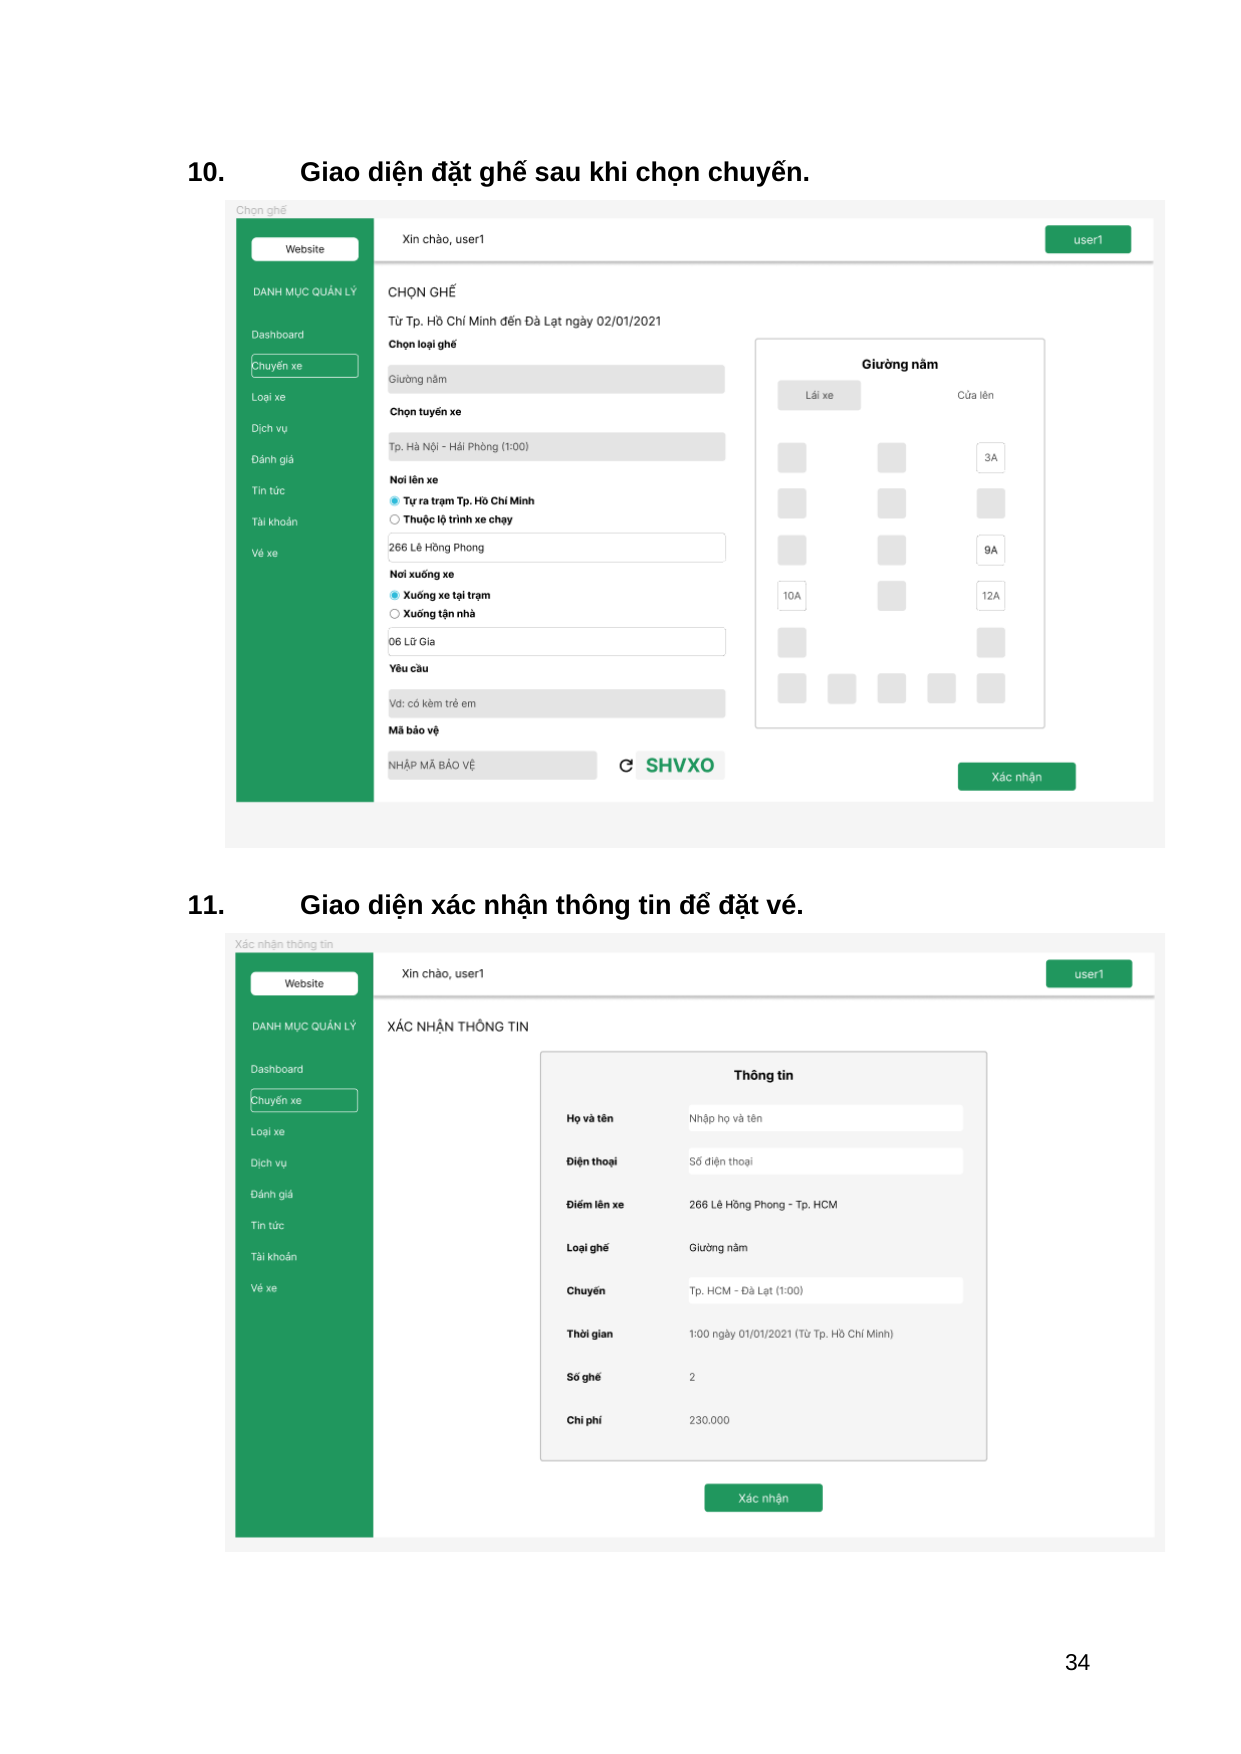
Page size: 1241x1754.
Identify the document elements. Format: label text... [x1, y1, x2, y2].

picture [225, 200, 1166, 848]
subtitle Giao diện đặt ghế sau khi chọn chuyến. [187, 156, 1090, 187]
subtitle Giao diện xác nhận thông tin để đặt vé. [187, 889, 1090, 921]
picture [225, 933, 1166, 1552]
